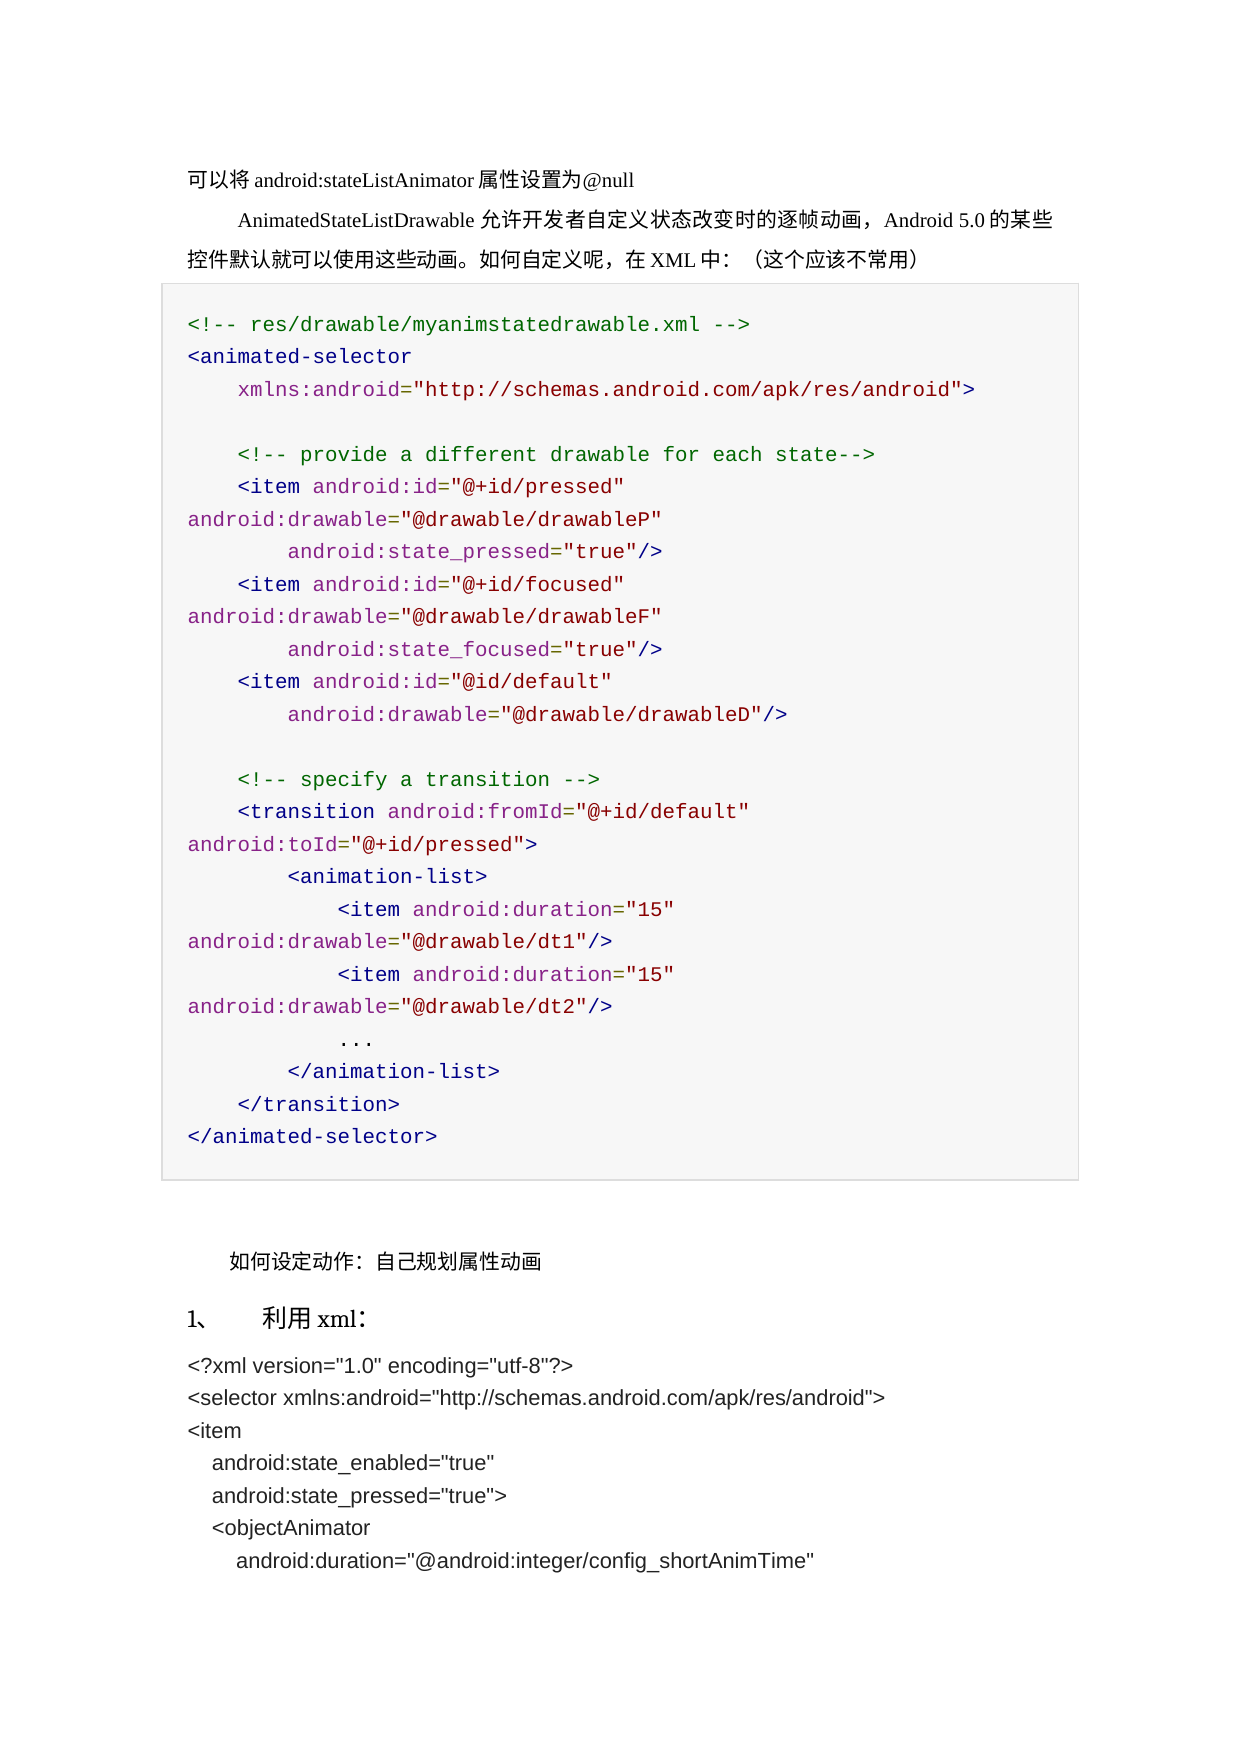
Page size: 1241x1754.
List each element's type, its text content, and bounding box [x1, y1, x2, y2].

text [187, 162, 1053, 194]
text <objectAnimator [187, 1512, 1053, 1544]
text 如何设定动作：自己规划属性动画 [187, 1244, 1053, 1277]
text android:state_enabled="true" [187, 1447, 1053, 1479]
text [187, 1544, 1053, 1577]
text <!-- res/drawable/myanimstatedrawable.xml --> <animated-selector xmlns:android="http://schemas.android.com/apk/res/android"> <!-- provide a different drawable for each state--> <item android:id="@+id/pressed" android:drawable="@drawable/drawableP" android:state_pressed="true"/> <item android:id="@+id/focused" android:drawable="@drawable/drawableF" android:state_focused="true"/> <item android:id="@id/default" android:drawable="@drawable/drawableD"/> <!-- specify a transition --> <transition android:fromId="@+id/default" android:toId="@+id/pressed"> <animation-list> <item android:duration="15" android:drawable="@drawable/dt1"/> <item android:duration="15" android:drawable="@drawable/dt2"/> ... </animation-list> </transition> </animated-selector> [163, 284, 1078, 1179]
list 利用xml： [187, 1284, 1053, 1349]
text AnimatedStateListDrawable 允许开发者自定义状态改变时的逐帧动画，Android 5.0的某些控件默认就可以使用这些动画。如何自定义呢，在XML中：（这个应该不常用） [187, 202, 1053, 275]
text <?xml version="1.0" encoding="utf-8"?> [187, 1349, 1053, 1382]
text <selector xmlns:android="http://schemas.android.com/apk/res/android"> [187, 1382, 1053, 1414]
text <item [187, 1414, 1053, 1447]
text android:state_pressed="true"> [187, 1479, 1053, 1512]
